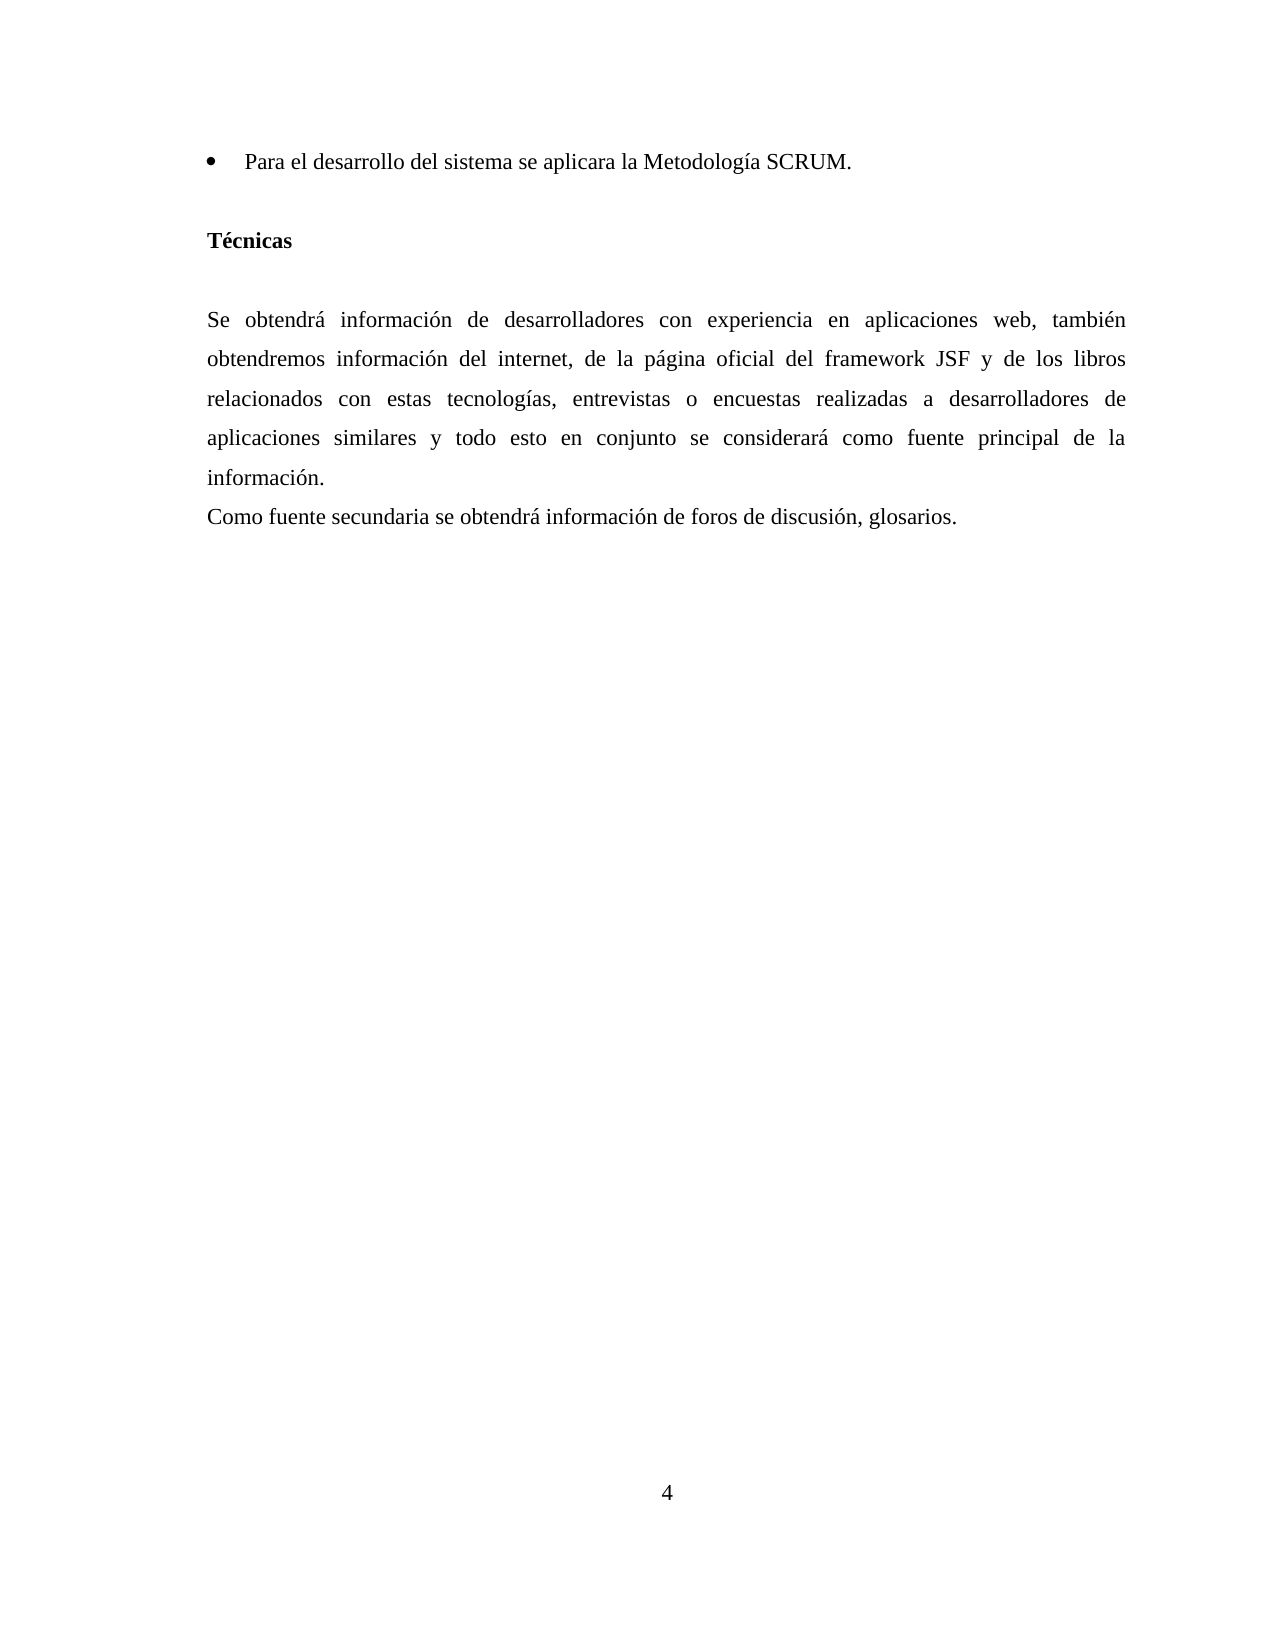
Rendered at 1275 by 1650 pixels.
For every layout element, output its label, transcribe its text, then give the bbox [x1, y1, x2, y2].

list Para el desarrollo del sistema se aplicara la Metodología SCRUM. [207, 148, 1127, 174]
text Técnicas [207, 227, 1127, 253]
text Como fuente secundaria se obtendrá información de foros de discusión, glosarios. [207, 503, 1127, 529]
text Se obtendrá información de desarrolladores con experiencia en aplicaciones web, también obtendremos información del internet, de la página oficial del framework JSF y de los libros relacionados con estas tecnologías, entrevistas o encuestas realizadas a desarrolladores de aplicaciones similares y todo esto en conjunto se considerará como fuente principal de la información. [207, 306, 1127, 490]
